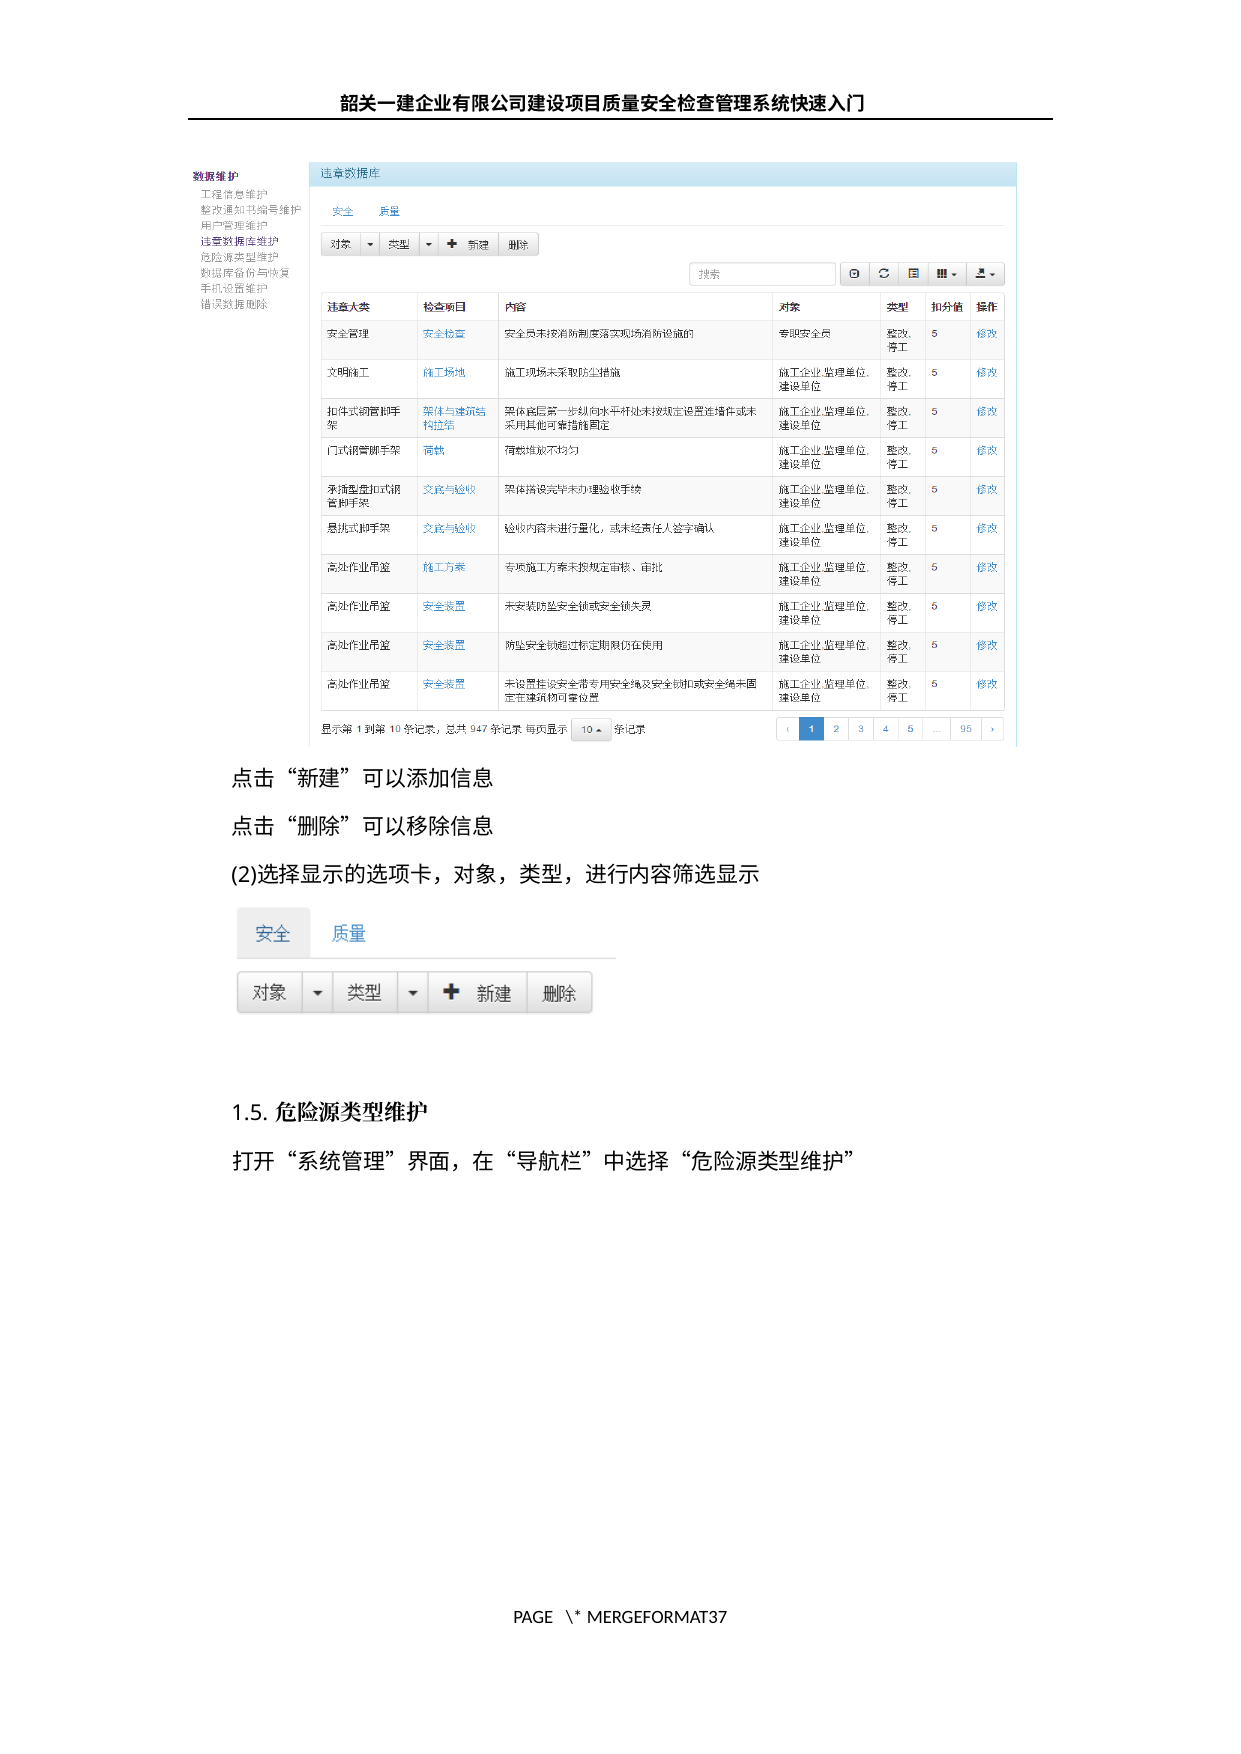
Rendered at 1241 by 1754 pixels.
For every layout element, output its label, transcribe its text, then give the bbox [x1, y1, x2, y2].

picture [187, 162, 1066, 747]
list 危险源类型维护 [187, 1096, 1053, 1128]
picture [231, 905, 617, 1018]
text 点击“删除”可以移除信息 [187, 809, 1053, 841]
text 打开“系统管理”界面，在“导航栏”中选择“危险源类型维护” [232, 1143, 1053, 1176]
text 点击“新建”可以添加信息 [187, 760, 1053, 793]
text (2)选择显示的选项卡，对象，类型，进行内容筛选显示 [187, 857, 1053, 889]
